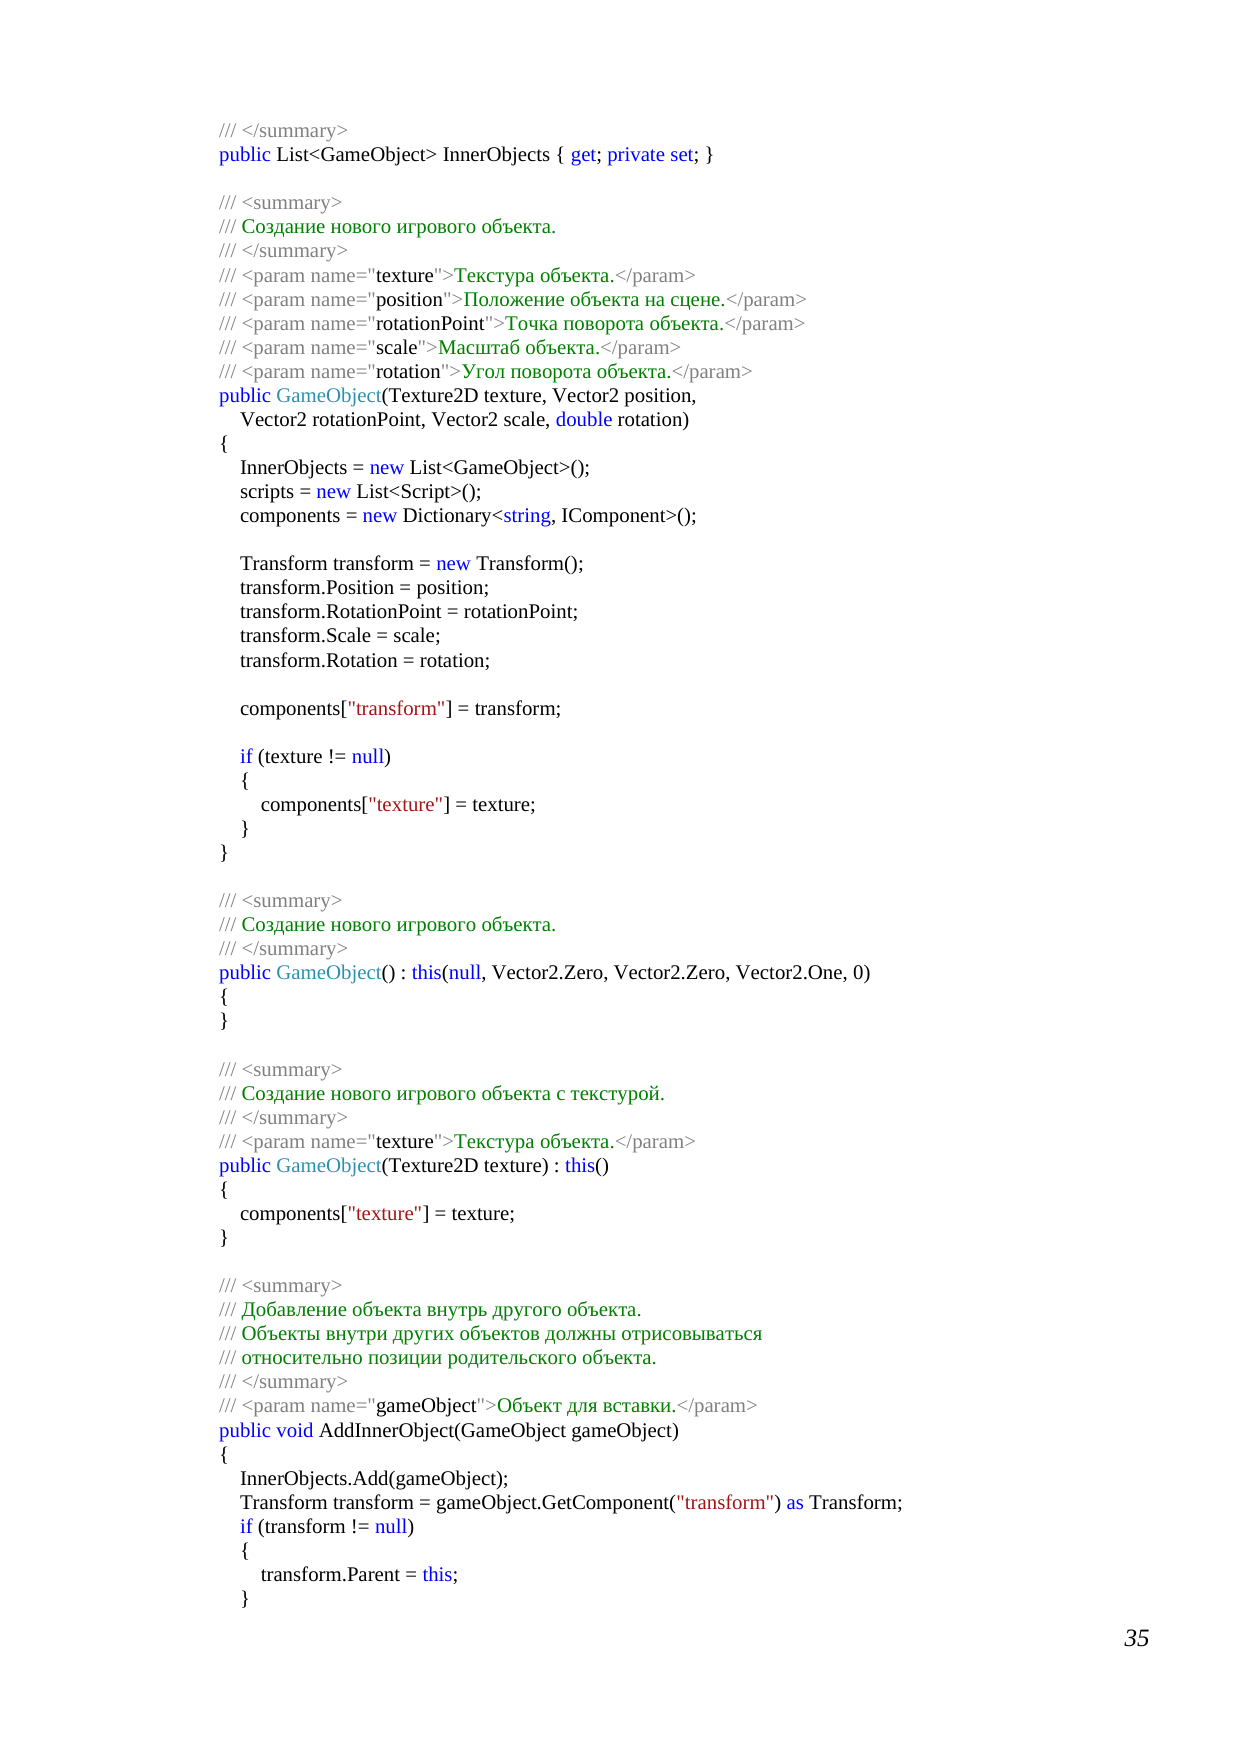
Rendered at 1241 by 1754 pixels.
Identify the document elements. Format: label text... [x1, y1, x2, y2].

text public GameObject(Texture2D texture) : this() [177, 1153, 1152, 1177]
text } [177, 1225, 1152, 1249]
text /// <param name="scale">Масштаб объекта.</param> [177, 335, 1152, 359]
text /// <param name="position">Положение объекта на сцене.</param> [177, 287, 1152, 311]
text components["texture"] = texture; [177, 792, 1152, 816]
text if (texture != null) [177, 744, 1152, 768]
text /// <summary> [177, 190, 1152, 214]
text /// относительно позиции родительского объекта. [177, 1345, 1152, 1369]
text Transform transform = gameObject.GetComponent("transform") as Transform; [177, 1490, 1152, 1514]
text Transform transform = new Transform(); [177, 551, 1152, 575]
text /// <summary> [177, 888, 1152, 912]
text components = new Dictionary<string, IComponent>(); [177, 503, 1152, 527]
text { [177, 768, 1152, 792]
text } [177, 1008, 1152, 1032]
text /// </summary> [177, 118, 1152, 142]
text if (transform != null) [177, 1514, 1152, 1538]
text /// Создание нового игрового объекта с текстурой. [177, 1081, 1152, 1105]
text /// <summary> [177, 1273, 1152, 1297]
text /// <param name="gameObject">Объект для вставки.</param> [177, 1393, 1152, 1417]
text /// <param name="rotationPoint">Точка поворота объекта.</param> [177, 311, 1152, 335]
text /// <param name="texture">Текстура объекта.</param> [177, 1129, 1152, 1153]
text /// Создание нового игрового объекта. [177, 214, 1152, 238]
text InnerObjects = new List<GameObject>(); [177, 455, 1152, 479]
text /// </summary> [177, 936, 1152, 960]
text } [177, 840, 1152, 864]
text { [177, 1442, 1152, 1466]
text /// </summary> [177, 238, 1152, 262]
text public List<GameObject> InnerObjects { get; private set; } [177, 142, 1152, 166]
text transform.RotationPoint = rotationPoint; [177, 599, 1152, 623]
text /// <param name="rotation">Угол поворота объекта.</param> [177, 359, 1152, 383]
text public GameObject(Texture2D texture, Vector2 position, [177, 383, 1152, 407]
text { [177, 1538, 1152, 1562]
text { [177, 431, 1152, 455]
text /// Объекты внутри других объектов должны отрисовываться [177, 1321, 1152, 1345]
text /// </summary> [177, 1105, 1152, 1129]
text { [177, 1177, 1152, 1201]
text /// <param name="texture">Текстура объекта.</param> [177, 262, 1152, 287]
text components["texture"] = texture; [177, 1201, 1152, 1225]
text } [177, 1586, 1152, 1610]
text transform.Scale = scale; [177, 623, 1152, 647]
text transform.Rotation = rotation; [177, 647, 1152, 672]
text /// Создание нового игрового объекта. [177, 912, 1152, 936]
text Vector2 rotationPoint, Vector2 scale, double rotation) [177, 407, 1152, 431]
text public GameObject() : this(null, Vector2.Zero, Vector2.Zero, Vector2.One, 0) [177, 960, 1152, 984]
text components["transform"] = transform; [177, 696, 1152, 720]
text InnerObjects.Add(gameObject); [177, 1466, 1152, 1490]
text /// <summary> [177, 1057, 1152, 1081]
text transform.Position = position; [177, 575, 1152, 599]
text } [177, 816, 1152, 840]
text { [177, 984, 1152, 1008]
text transform.Parent = this; [177, 1562, 1152, 1586]
text /// </summary> [177, 1369, 1152, 1393]
text public void AddInnerObject(GameObject gameObject) [177, 1417, 1152, 1442]
text /// Добавление объекта внутрь другого объекта. [177, 1297, 1152, 1321]
text scripts = new List<Script>(); [177, 479, 1152, 503]
